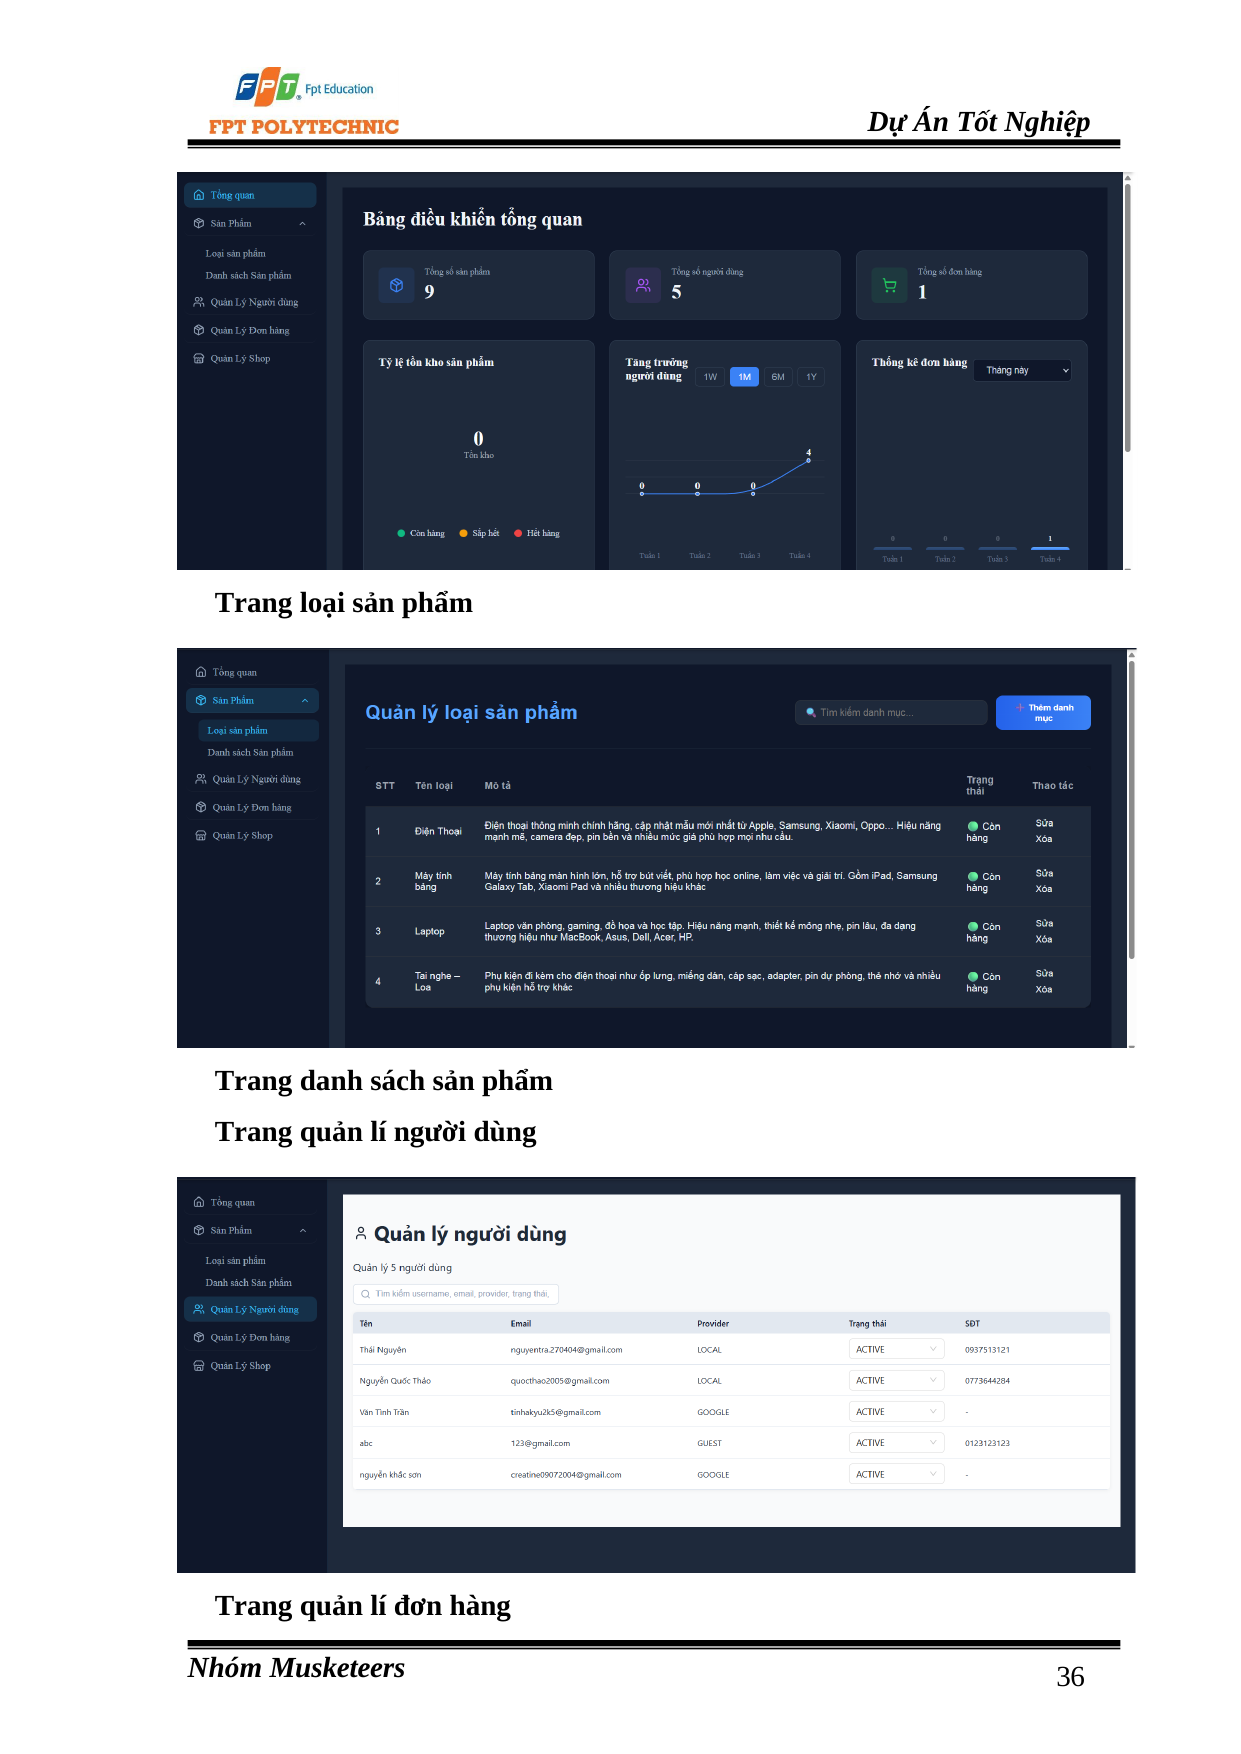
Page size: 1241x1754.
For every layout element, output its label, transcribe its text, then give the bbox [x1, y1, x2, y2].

subtitle Trang quản lí đơn hàng [214, 1588, 1137, 1622]
subtitle Trang danh sách sản phẩm [214, 1063, 1137, 1097]
picture [177, 1177, 1138, 1573]
subtitle Trang quản lí người dùng [214, 1114, 1137, 1148]
subtitle Trang loại sản phẩm [214, 585, 1137, 618]
picture [177, 648, 1138, 1048]
picture [177, 172, 1138, 570]
picture [209, 67, 399, 134]
